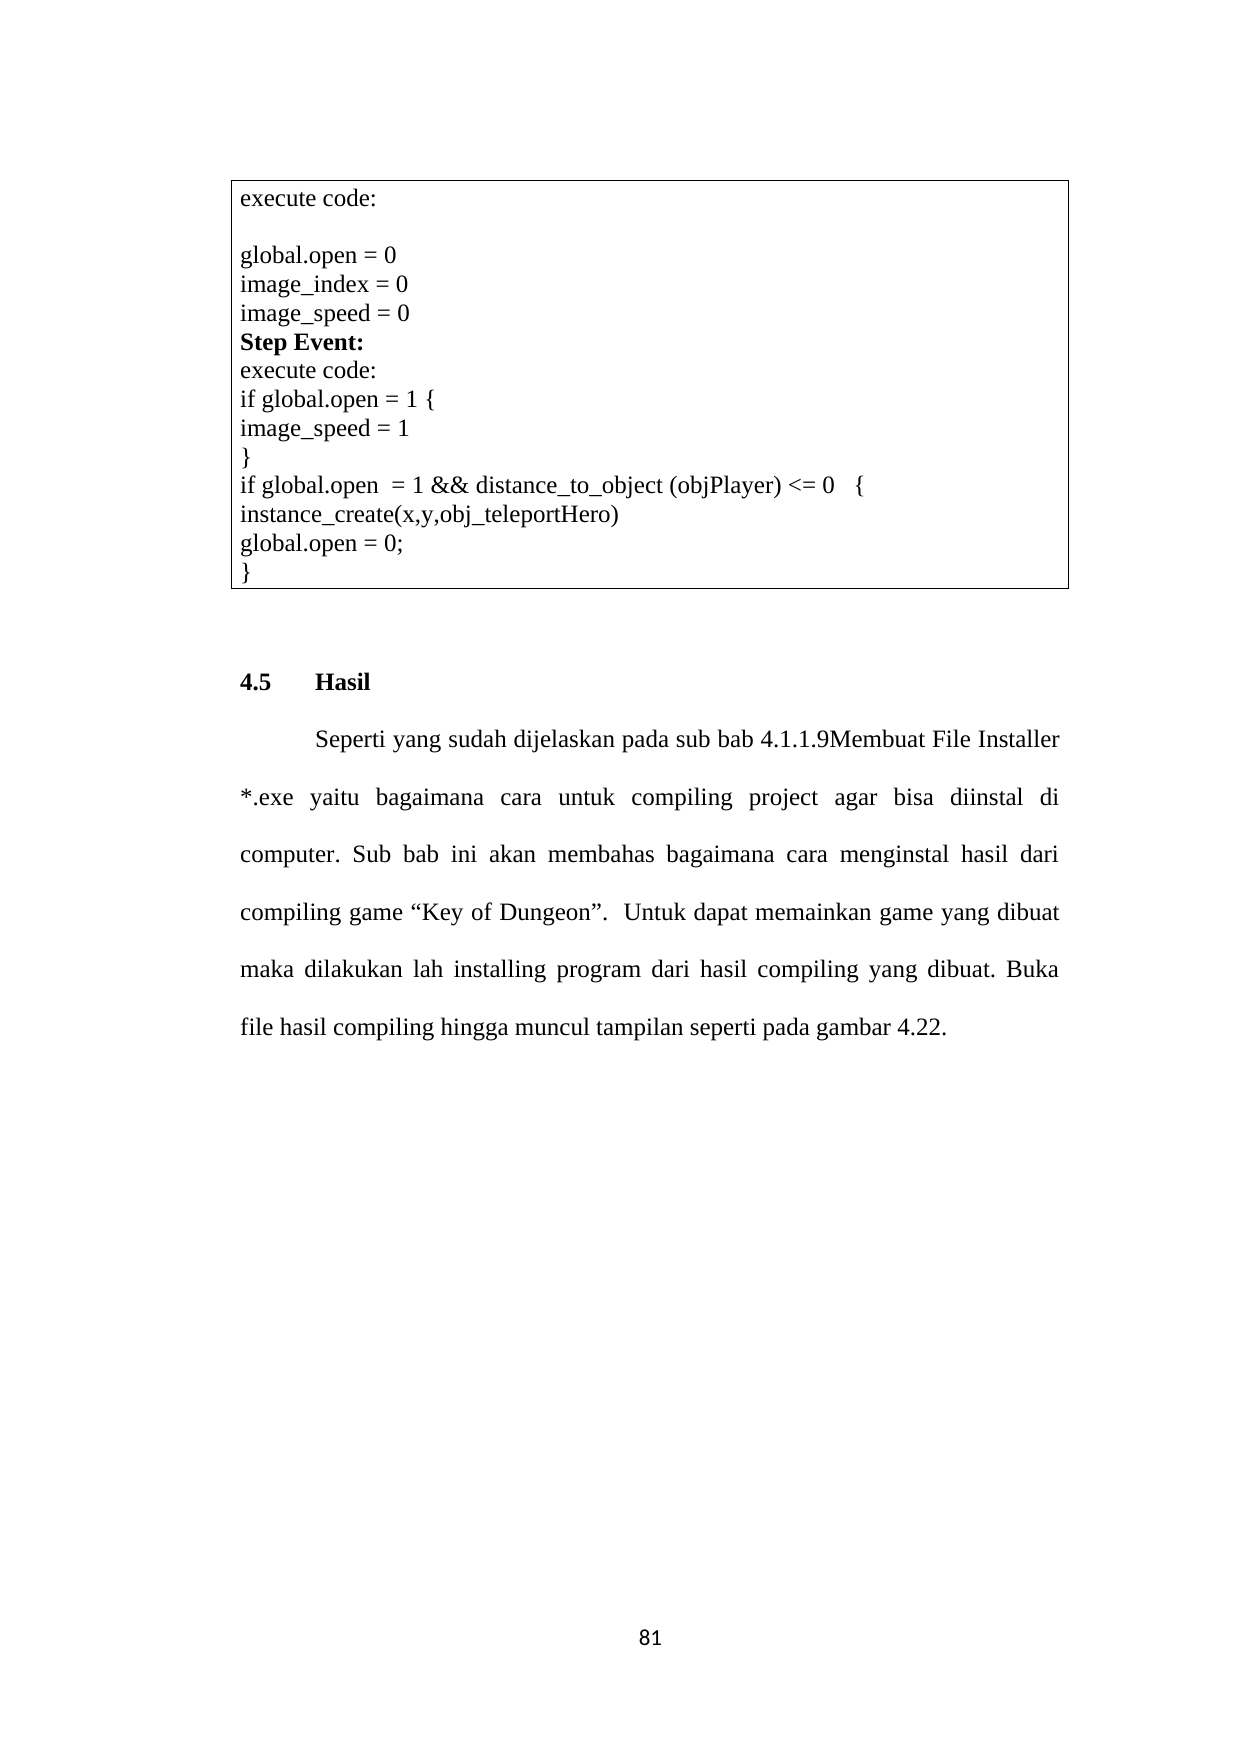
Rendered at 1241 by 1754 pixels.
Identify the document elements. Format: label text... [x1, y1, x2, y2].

text execute code: [240, 356, 1060, 384]
text image_speed = 1 [240, 413, 1060, 442]
subtitle 4.5 Hasil [240, 667, 1060, 696]
text if global.open = 1 { [240, 384, 1060, 413]
text execute code: [232, 181, 1068, 212]
text global.open = 0 [240, 241, 1060, 269]
text } [232, 554, 1068, 588]
text Seperti yang sudah dijelaskan pada sub bab 4.1.1.9Membuat File Installer *.exe yaitu bagaimana cara untuk compiling project agar bisa diinstal di computer. Sub bab ini akan membahas bagaimana cara menginstal hasil dari compiling game “Key of Dungeon”. Untuk dapat memainkan game yang dibuat maka dilakukan lah installing program dari hasil compiling yang dibuat. Buka file hasil compiling hingga muncul tampilan seperti pada gambar 4.22. [240, 724, 1060, 1041]
text } [240, 442, 1060, 471]
text global.open = 0; [240, 528, 1060, 554]
text image_index = 0 [240, 269, 1060, 298]
text Step Event: [240, 327, 1060, 356]
text if global.open = 1 && distance_to_object (objPlayer) <= 0 { [240, 471, 1060, 499]
text image_speed = 0 [240, 298, 1060, 327]
text instance_create(x,y,obj_teleportHero) [240, 499, 1060, 528]
